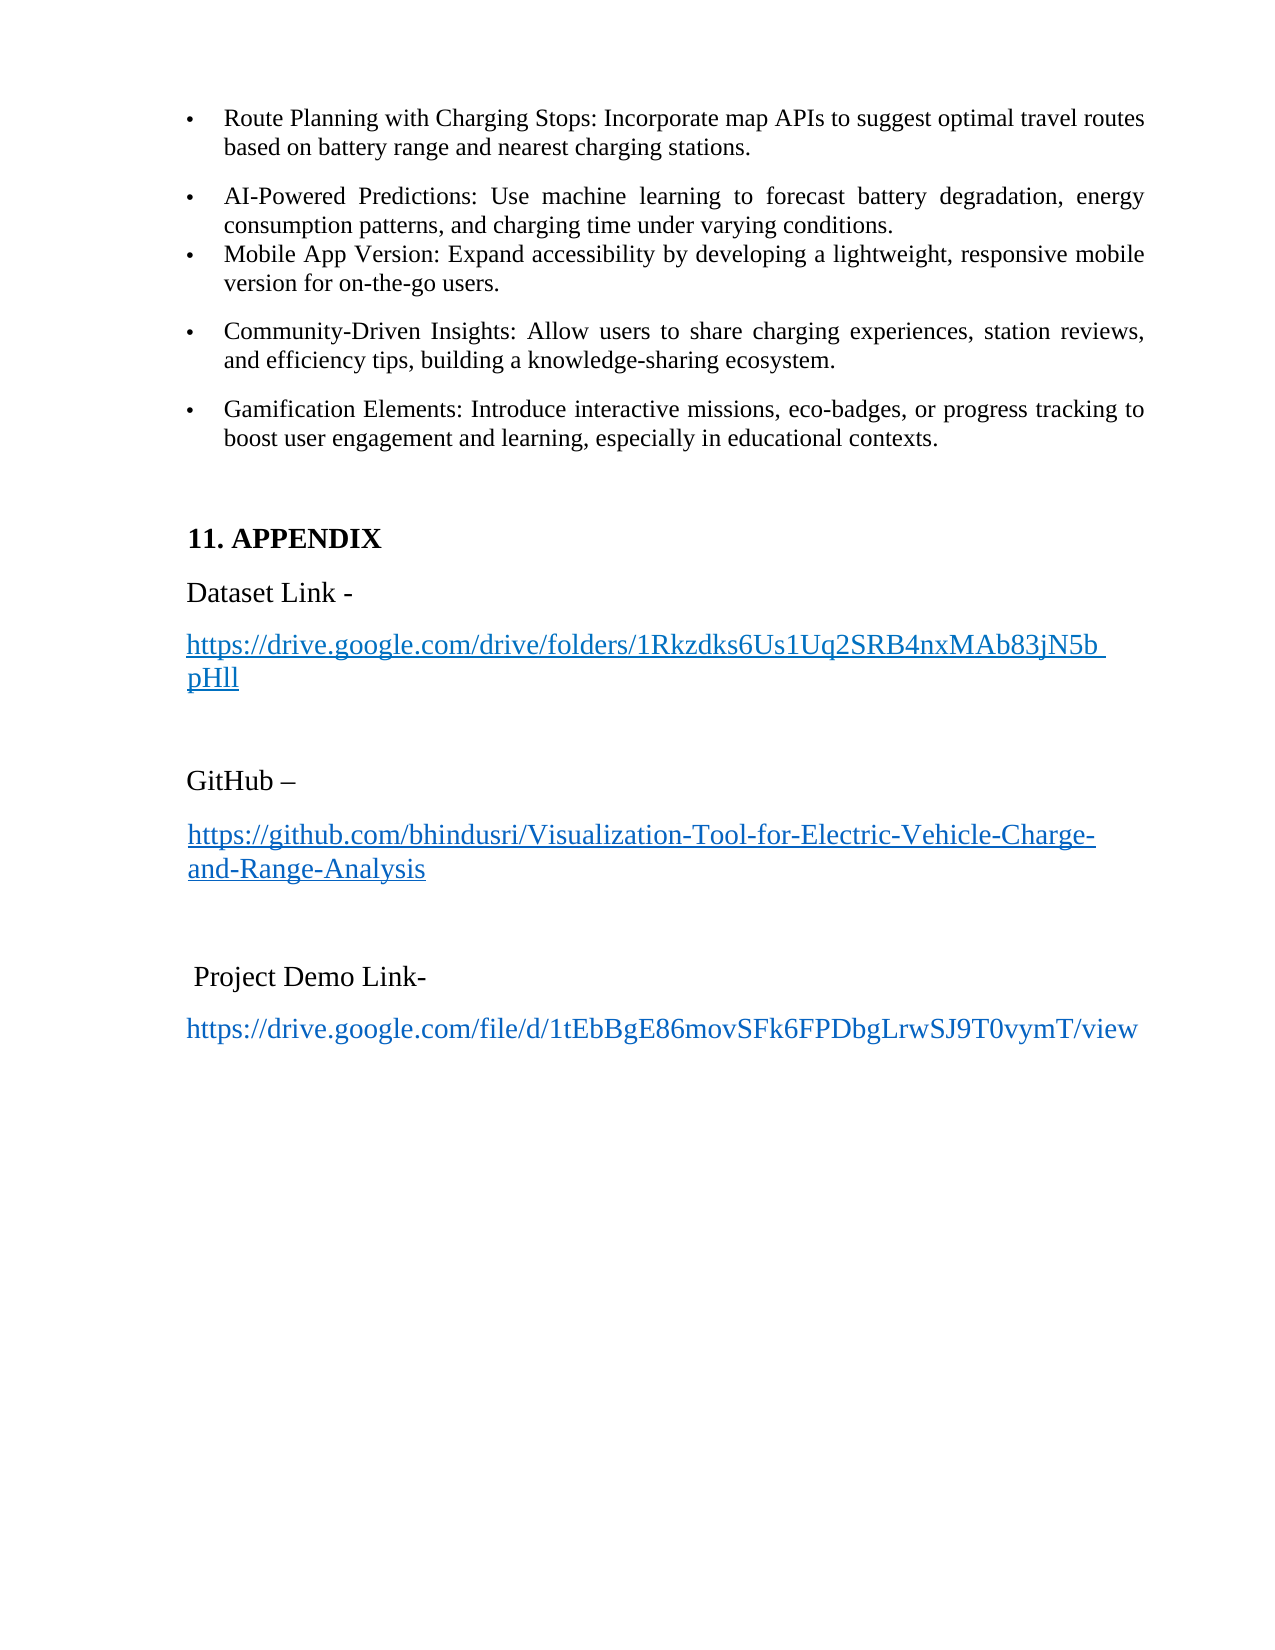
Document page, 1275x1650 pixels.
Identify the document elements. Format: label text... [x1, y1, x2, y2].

text GitHub – [186, 763, 1148, 797]
list Community-Driven Insights: Allow users to share charging experiences, station reviews, and efficiency tips, building a knowledge-sharing ecosystem. [186, 316, 1146, 374]
list AI-Powered Predictions: Use machine learning to forecast battery degradation, energy consumption patterns, and charging time under varying conditions. [186, 181, 1146, 239]
list Route Planning with Charging Stops: Incorporate map APIs to suggest optimal travel routes based on battery range and nearest charging stations. [186, 103, 1146, 161]
text https://github.com/bhindusri/Visualization-Tool-for-Electric-Vehicle-Charge-and-Range-Analysis [187, 817, 1147, 884]
list Mobile App Version: Expand accessibility by developing a lightweight, responsive mobile version for on-the-go users. [186, 239, 1146, 297]
text https://drive.google.com/file/d/1tEbBgE86movSFk6FPDbgLrwSJ9T0vymT/view [186, 1013, 1148, 1045]
text https://drive.google.com/drive/folders/1Rkzdks6Us1Uq2SRB4nxMAb83jN5b pHll [186, 629, 1148, 694]
text Project Demo Link- [186, 959, 1148, 992]
subtitle 11. APPENDIX [187, 521, 1148, 554]
text Dataset Link - [186, 575, 1148, 608]
list Gamification Elements: Introduce interactive missions, eco-badges, or progress tracking to boost user engagement and learning, especially in educational contexts. [186, 394, 1146, 452]
